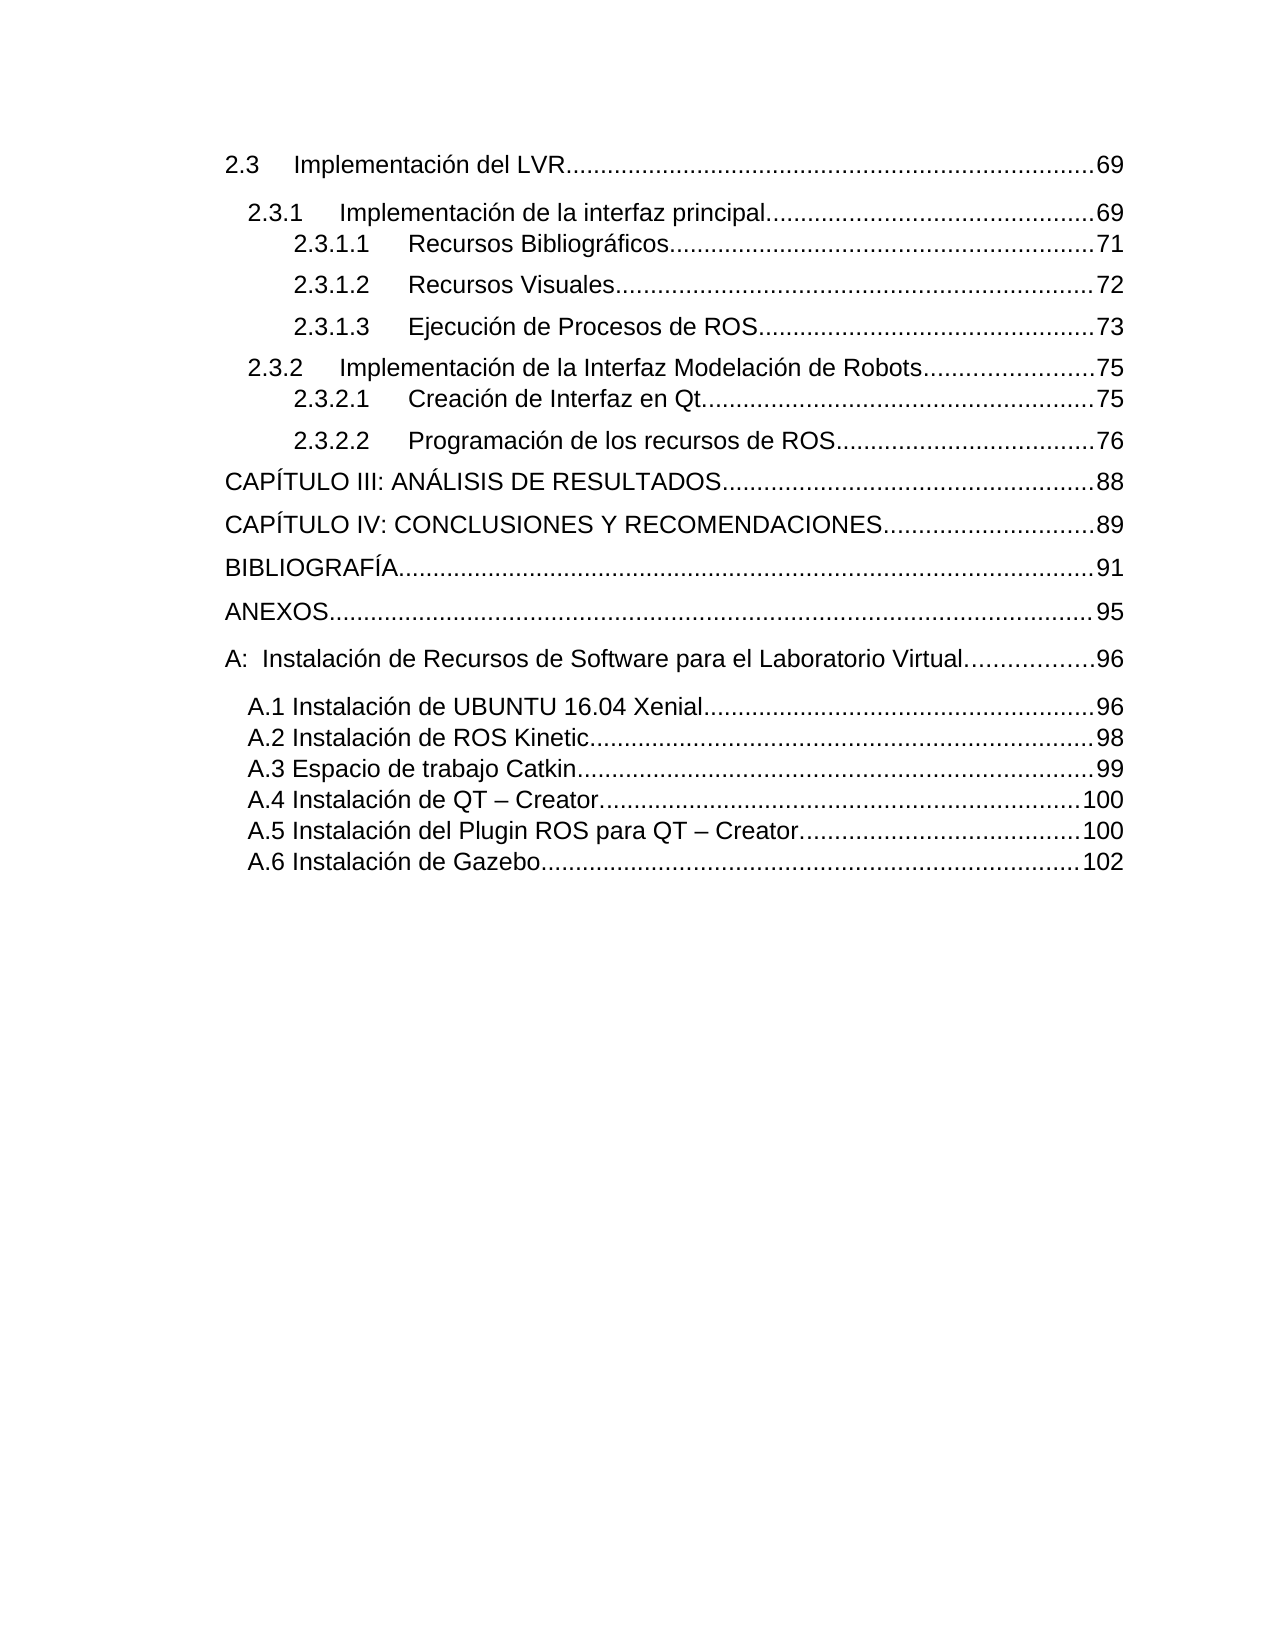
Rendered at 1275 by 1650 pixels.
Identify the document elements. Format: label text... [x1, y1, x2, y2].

text 2.3.1.2 Recursos Visuales 72 [293, 270, 1125, 299]
text A.6 Instalación de Gazebo 102 [247, 847, 1125, 876]
text 2.3.1 Implementación de la interfaz principal. 69 [247, 198, 1125, 226]
text A: Instalación de Recursos de Software para el Laboratorio Virtual. 96 [224, 644, 1125, 673]
text 2.3 Implementación del LVR 69 [224, 150, 1125, 179]
text A.1 Instalación de UBUNTU 16.04 Xenial 96 [247, 692, 1125, 721]
text 2.3.1.1 Recursos Bibliográficos 71 [293, 229, 1125, 257]
text CAPÍTULO III: ANÁLISIS DE RESULTADOS 88 [224, 467, 1125, 496]
text 2.3.2.2 Programación de los recursos de ROS 76 [293, 426, 1125, 454]
text A.2 Instalación de ROS Kinetic 98 [247, 723, 1125, 752]
text 2.3.1.3 Ejecución de Procesos de ROS 73 [293, 312, 1125, 340]
text A.5 Instalación del Plugin ROS para QT – Creator. 100 [247, 816, 1125, 845]
text A.3 Espacio de trabajo Catkin 99 [247, 754, 1125, 783]
text Bibliografía 91 [224, 553, 1125, 582]
text ANEXOS 95 [224, 596, 1125, 625]
text A.4 Instalación de QT – Creator. 100 [247, 785, 1125, 814]
text CAPÍTULO IV: CONCLUSIONES Y RECOMENDACIONES 89 [224, 510, 1125, 539]
text 2.3.2.1 Creación de Interfaz en Qt. 75 [293, 384, 1125, 413]
text 2.3.2 Implementación de la Interfaz Modelación de Robots 75 [247, 353, 1125, 382]
